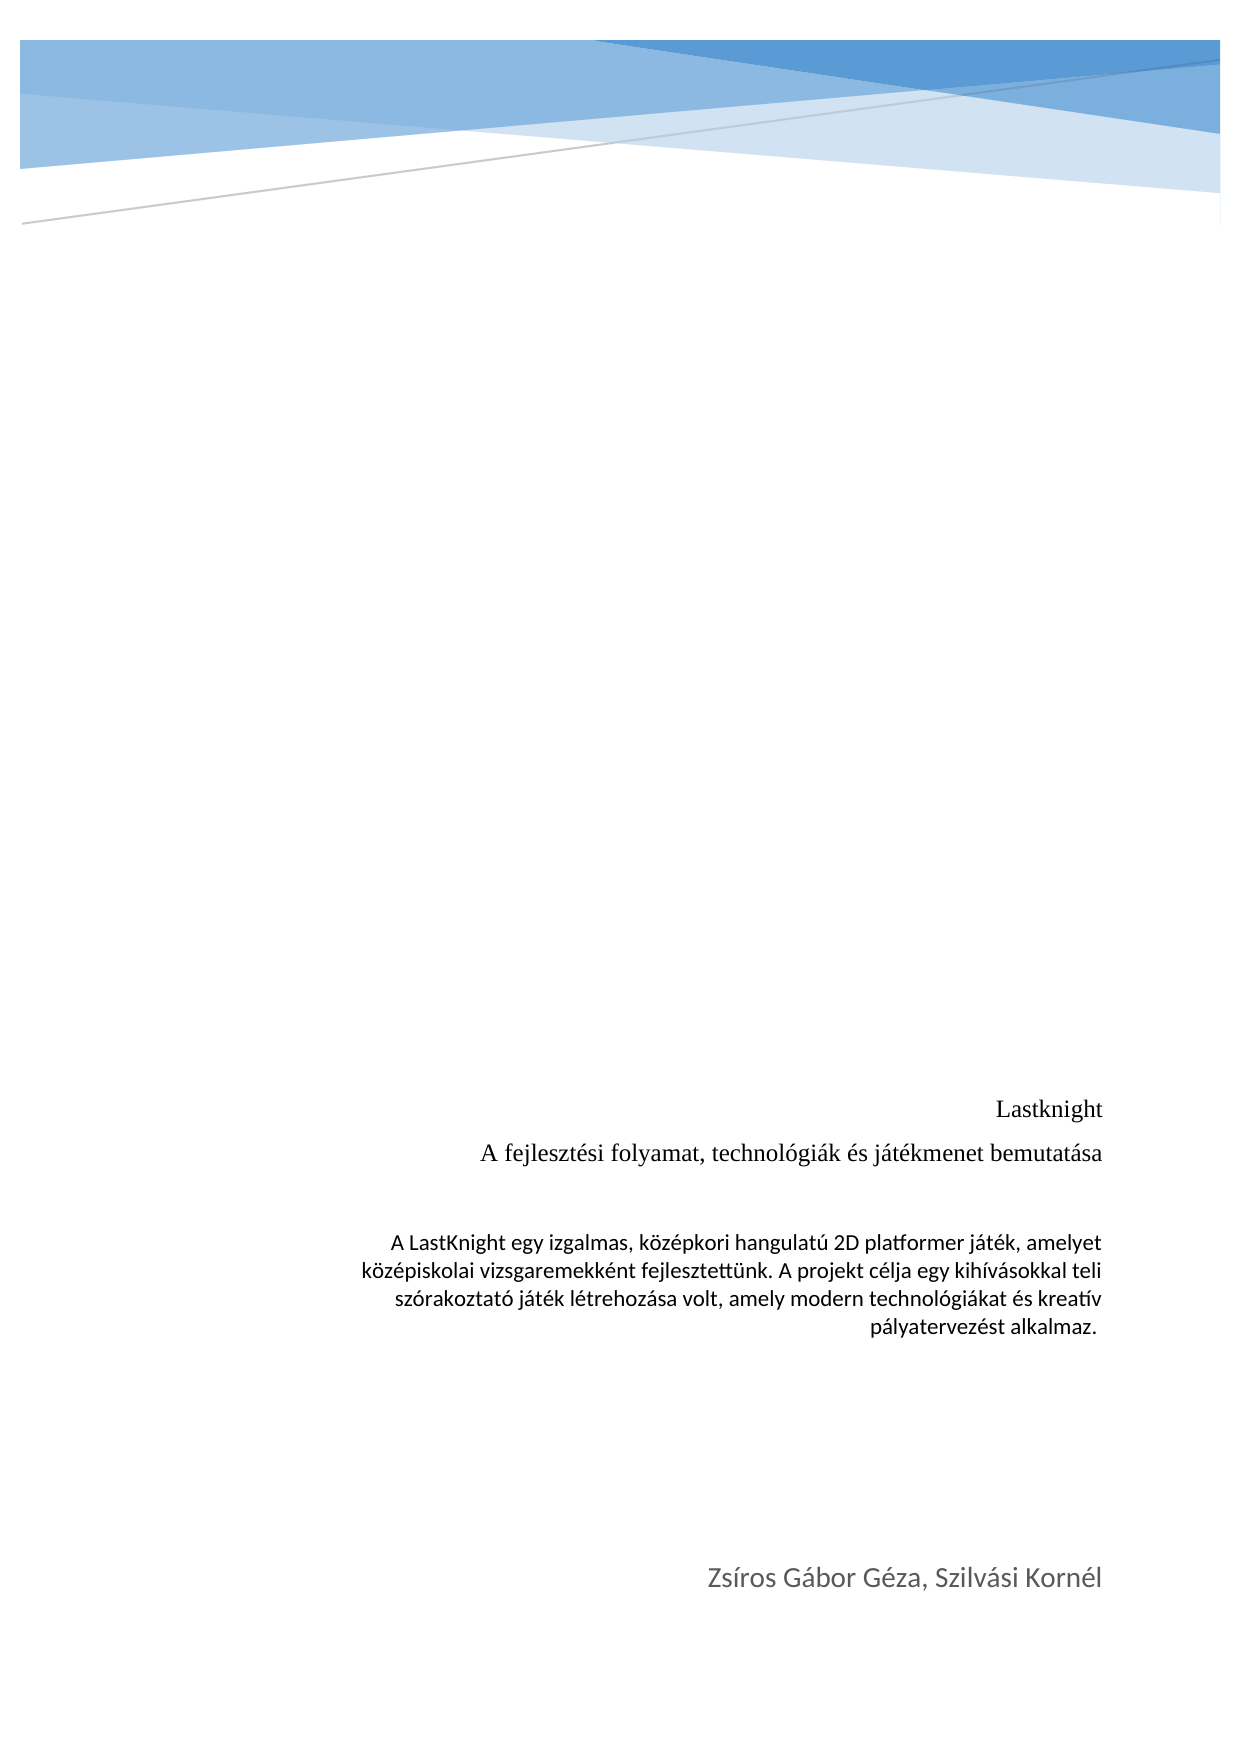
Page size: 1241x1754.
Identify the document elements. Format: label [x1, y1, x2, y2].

picture [20, 40, 1221, 240]
